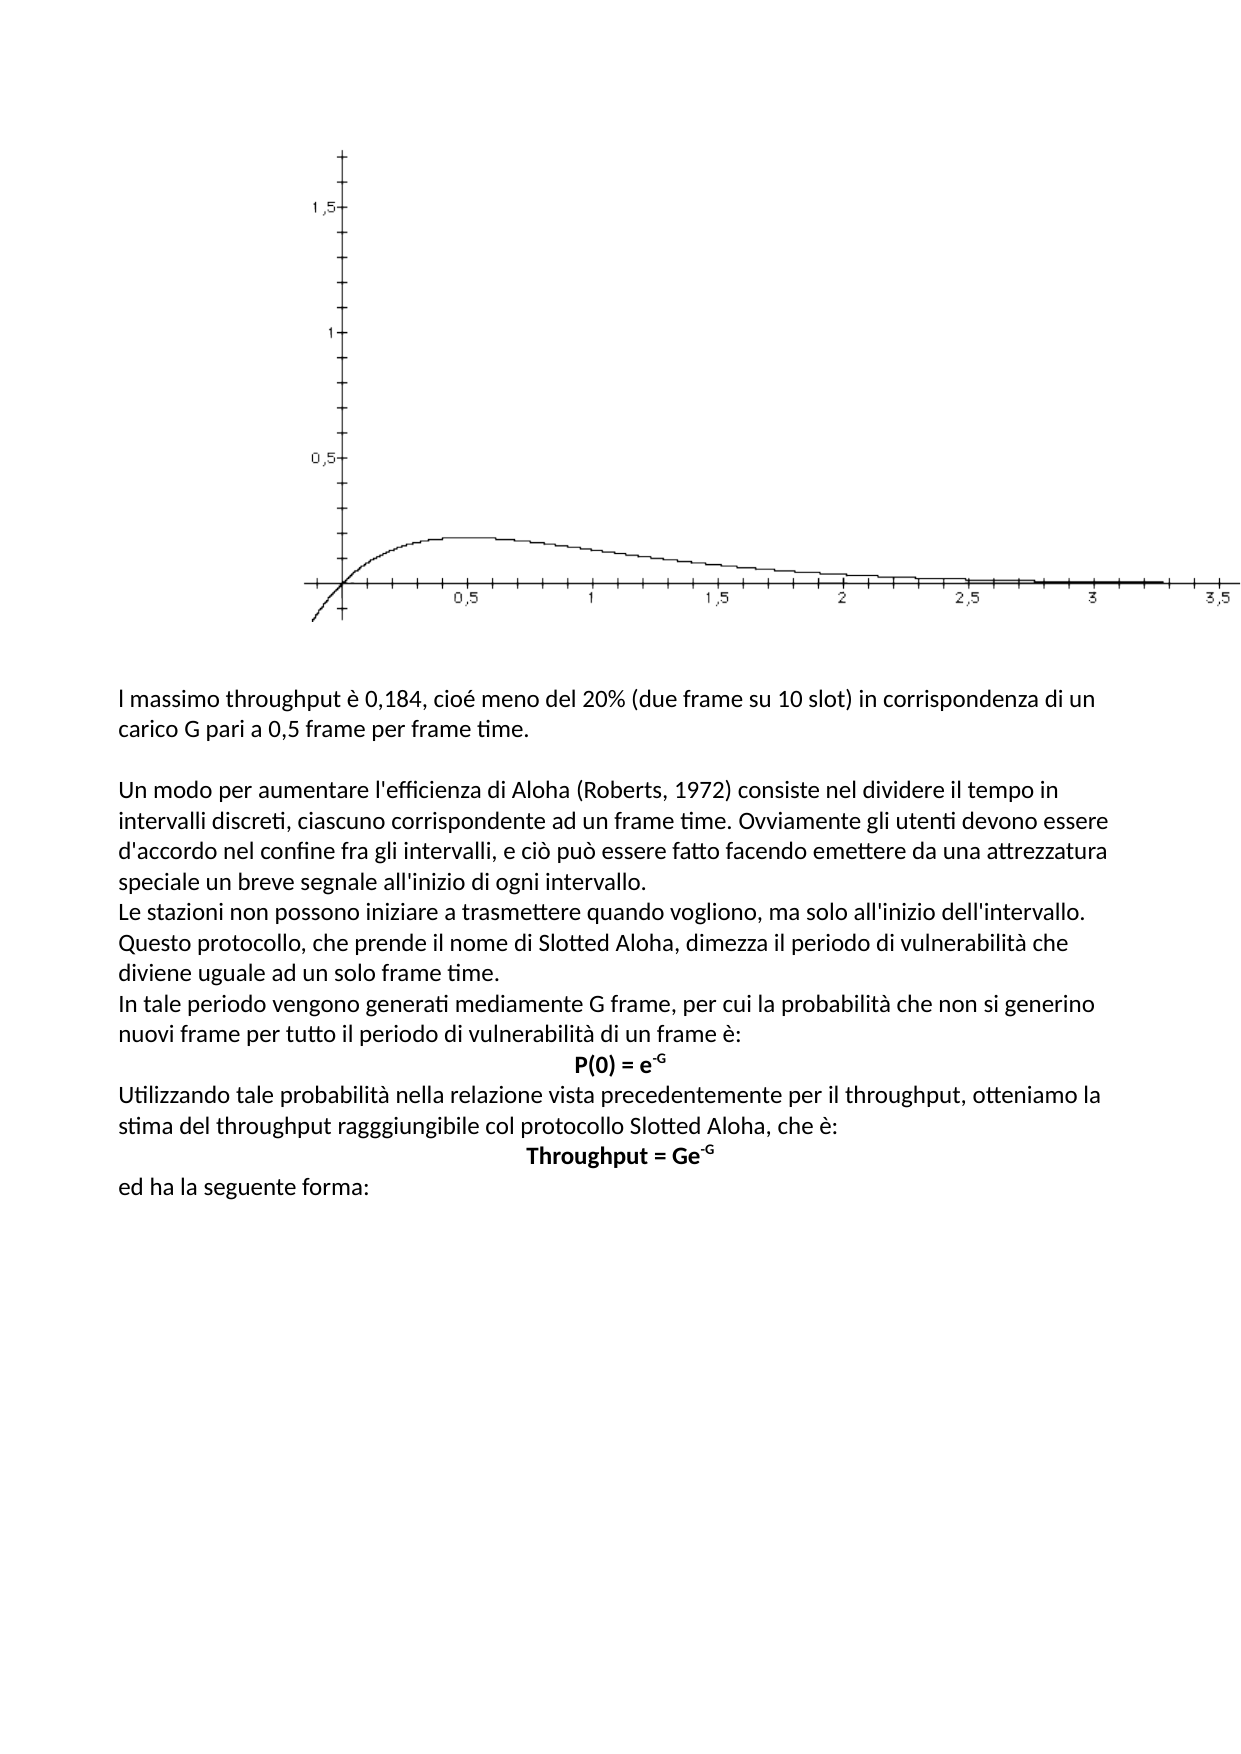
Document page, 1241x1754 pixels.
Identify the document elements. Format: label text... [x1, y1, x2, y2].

text ed ha la seguente forma: [118, 1171, 1122, 1202]
text Throughput = Ge-G [118, 1141, 1122, 1171]
text P(0) = e-G [118, 1049, 1122, 1079]
text In tale periodo vengono generati mediamente G frame, per cui la probabilità che non si generino nuovi frame per tutto il periodo di vulnerabilità di un frame è: [118, 988, 1122, 1049]
text Utilizzando tale probabilità nella relazione vista precedentemente per il throughput, otteniamo la stima del throughput ragggiungibile col protocollo Slotted Aloha, che è: [118, 1079, 1122, 1141]
picture [301, 147, 1241, 622]
text Un modo per aumentare l'efficienza di Aloha (Roberts, 1972) consiste nel dividere il tempo in intervalli discreti, ciascuno corrispondente ad un frame time. Ovviamente gli utenti devono essere d'accordo nel confine fra gli intervalli, e ciò può essere fatto facendo emettere da una attrezzatura speciale un breve segnale all'inizio di ogni intervallo. [118, 774, 1122, 896]
text Le stazioni non possono iniziare a trasmettere quando vogliono, ma solo all'inizio dell'intervallo. [118, 896, 1122, 927]
text Questo protocollo, che prende il nome di Slotted Aloha, dimezza il periodo di vulnerabilità che diviene uguale ad un solo frame time. [118, 927, 1122, 988]
text l massimo throughput è 0,184, cioé meno del 20% (due frame su 10 slot) in corrispondenza di un carico G pari a 0,5 frame per frame time. [118, 683, 1122, 744]
